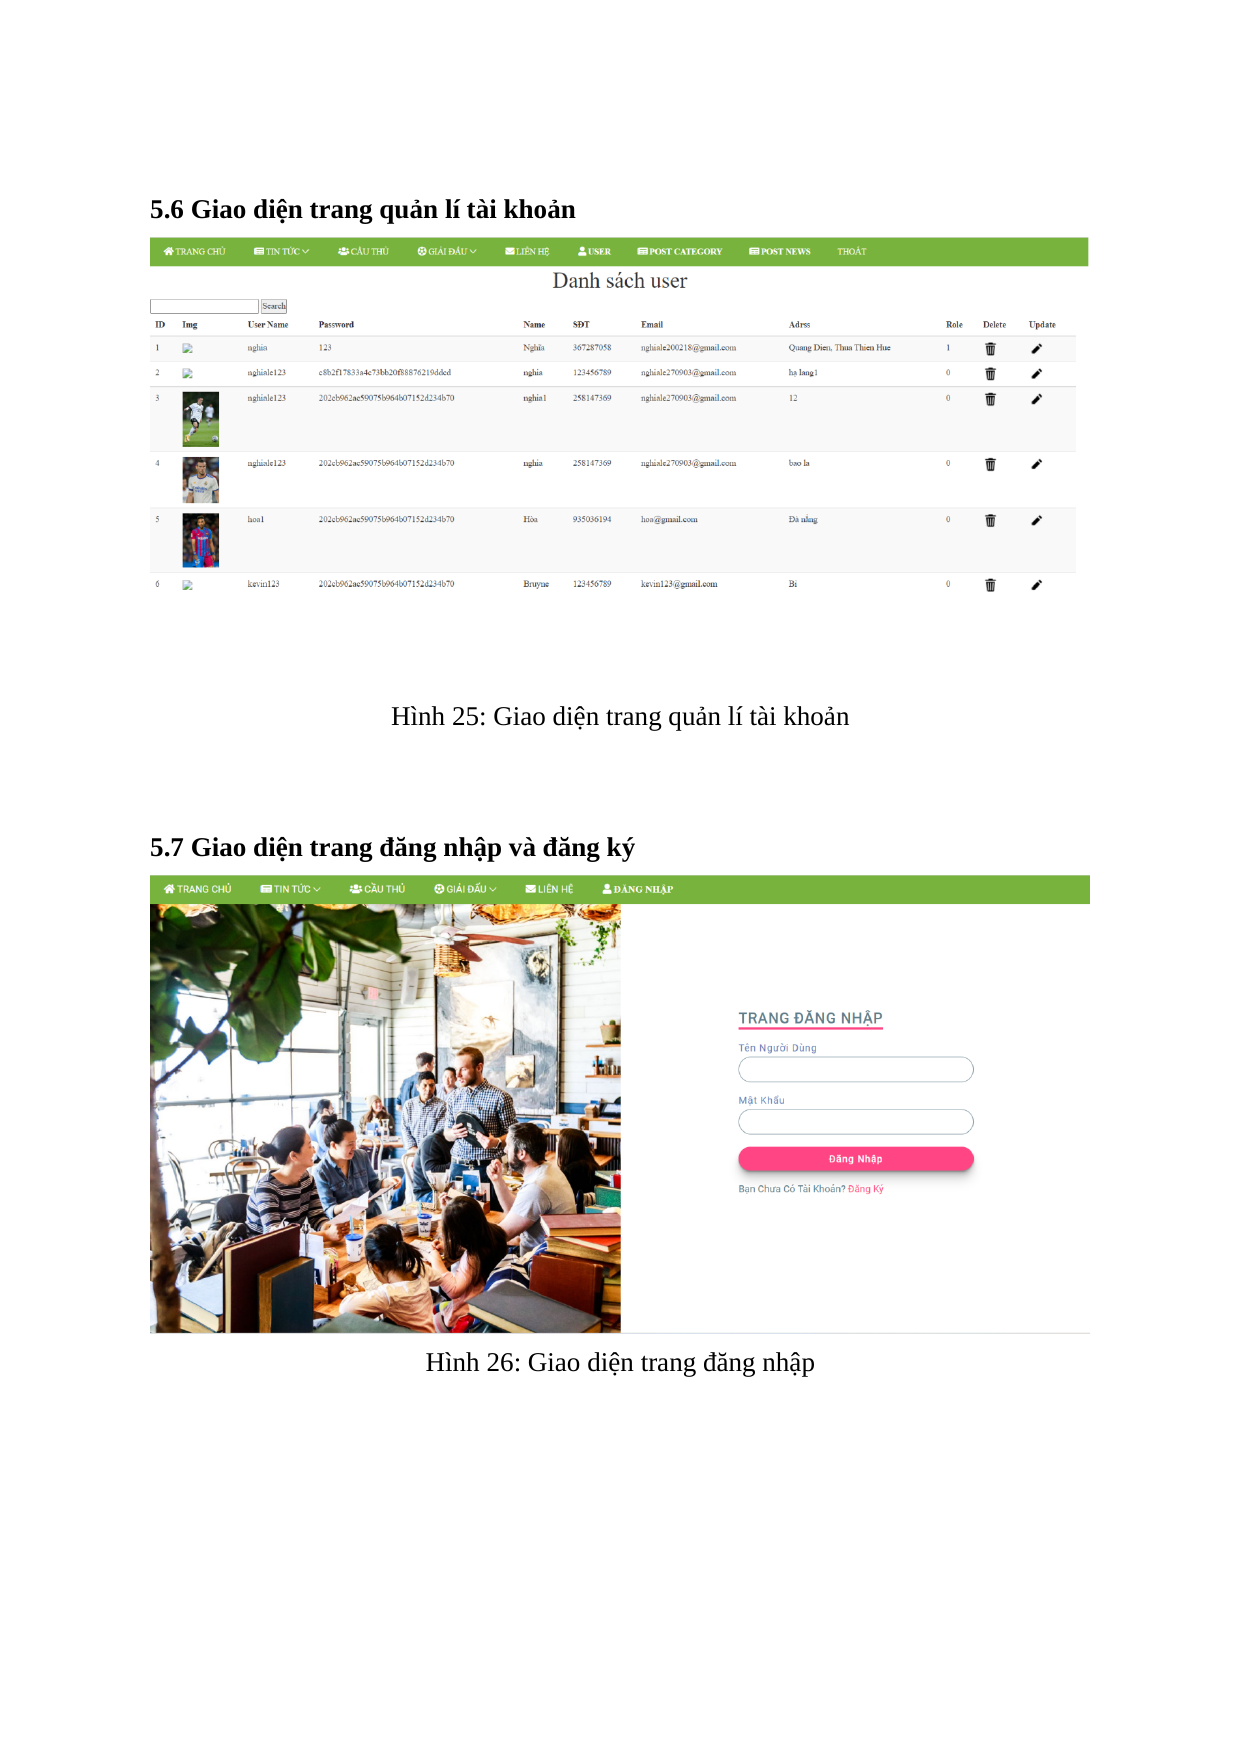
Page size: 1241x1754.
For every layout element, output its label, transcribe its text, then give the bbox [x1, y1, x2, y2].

text Hình 25: Giao diện trang quản lí tài khoản [150, 700, 1090, 732]
text 5.7 Giao diện trang đăng nhập và đăng ký [150, 831, 1090, 862]
picture [150, 875, 1090, 1334]
text Hình 26: Giao diện trang đăng nhập [150, 1346, 1090, 1377]
picture [150, 237, 1089, 688]
text 5.6 Giao diện trang quản lí tài khoản [150, 194, 1090, 225]
